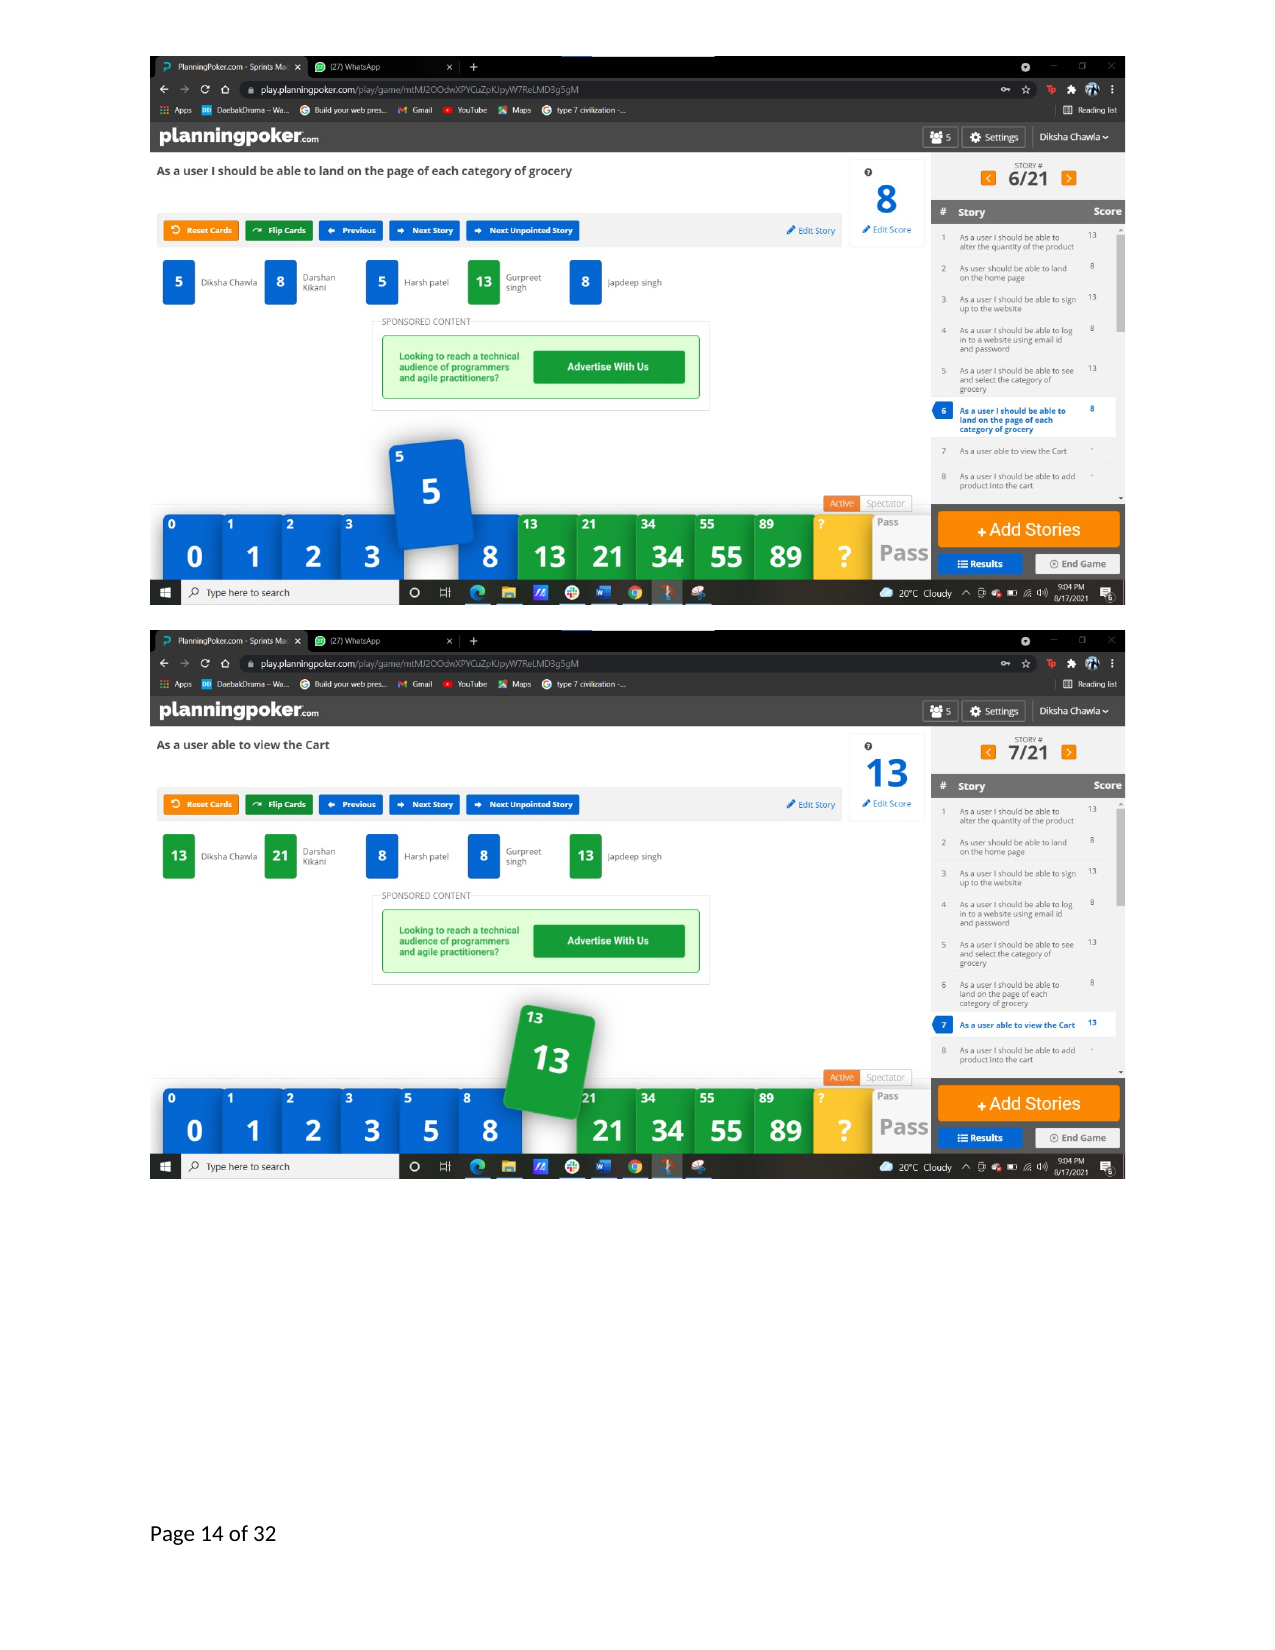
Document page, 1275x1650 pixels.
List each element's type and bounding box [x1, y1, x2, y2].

picture [150, 630, 1125, 1179]
picture [150, 56, 1125, 605]
